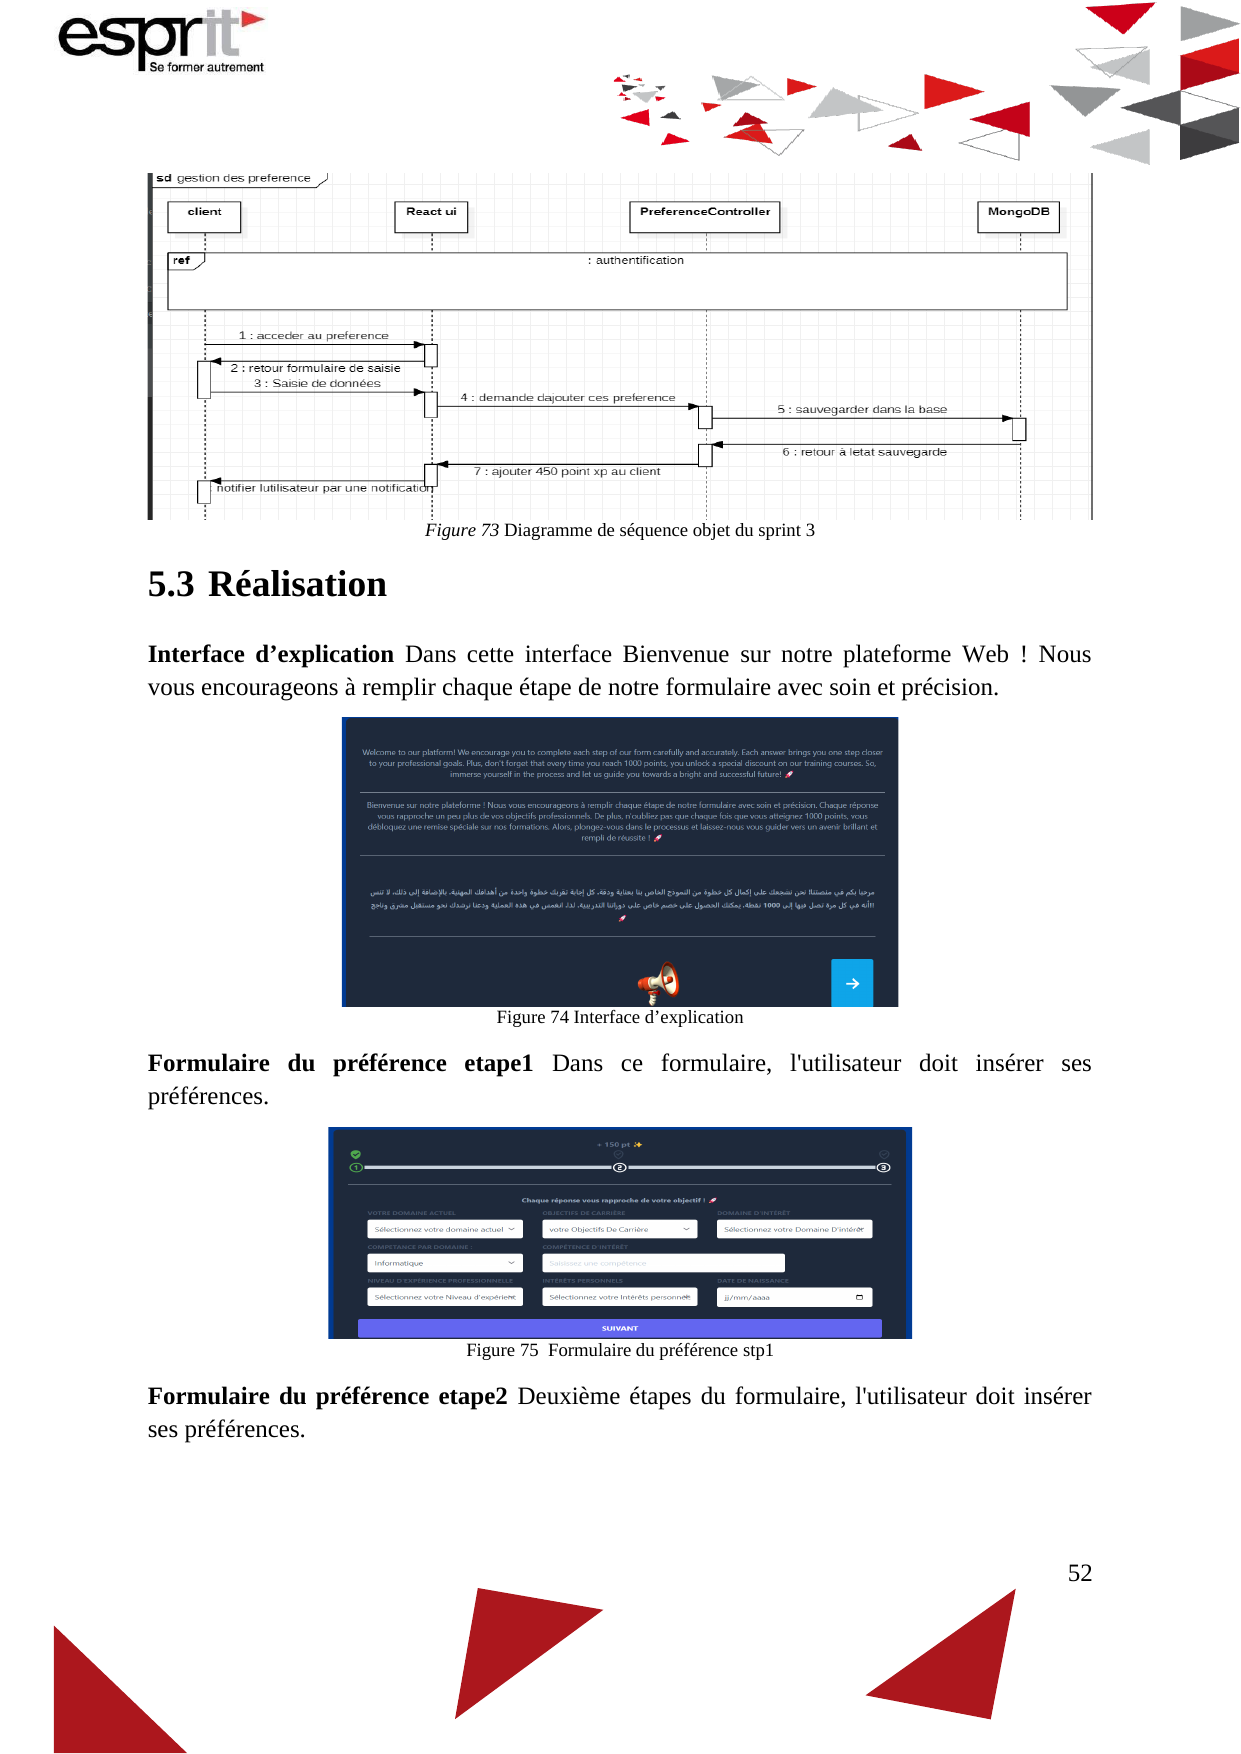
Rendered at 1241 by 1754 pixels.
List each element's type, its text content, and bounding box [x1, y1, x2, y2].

text Formulaire du préférence etape1 Dans ce formulaire, l'utilisateur doit insérer ses préférences. [148, 1048, 1093, 1110]
picture [328, 1127, 913, 1339]
text Figure 74 Interface d’explication [148, 1006, 1093, 1028]
text Formulaire du préférence etape2 Deuxième étapes du formulaire, l'utilisateur doit insérer ses préférences. [148, 1381, 1093, 1443]
picture [613, 0, 1241, 167]
subtitle Réalisation [148, 562, 1093, 605]
picture [54, 7, 269, 75]
picture [147, 173, 1093, 520]
text Interface d’explication Dans cette interface Bienvenue sur notre plateforme Web ! Nous vous encourageons à remplir chaque étape de notre formulaire avec soin et précision. [148, 639, 1093, 701]
text Figure 73 Diagramme de séquence objet du sprint 3 [148, 520, 1093, 541]
picture [341, 717, 899, 1007]
text Figure 75 Formulaire du préférence stp1 [148, 1339, 1093, 1360]
picture [847, 979, 858, 986]
